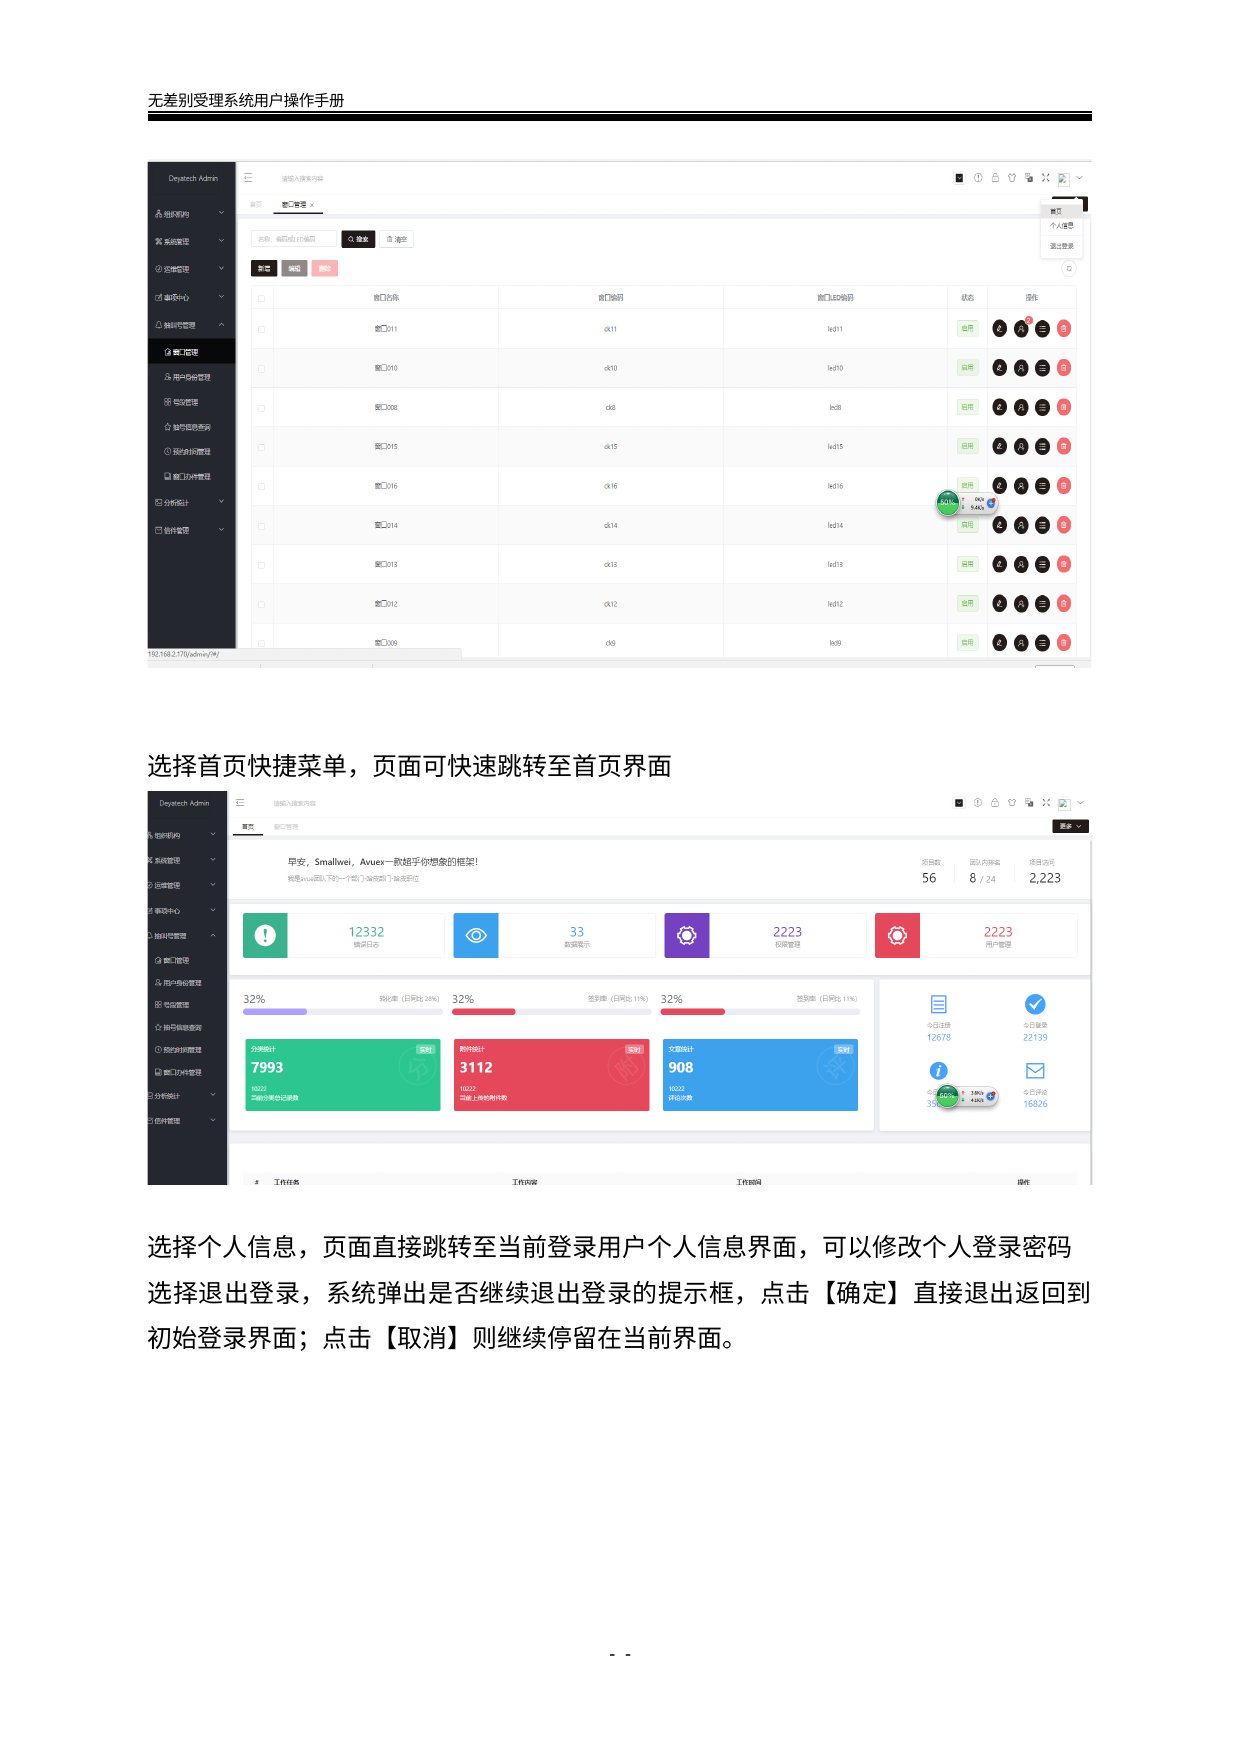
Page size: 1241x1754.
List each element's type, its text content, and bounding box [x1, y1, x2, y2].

picture [147, 159, 1092, 668]
text 选择个人信息，页面直接跳转至当前登录用户个人信息界面，可以修改个人登录密码 [148, 1228, 1092, 1264]
text 选择首页快捷菜单，页面可快速跳转至首页界面 [148, 746, 1092, 783]
picture [147, 791, 1093, 1185]
text 选择退出登录，系统弹出是否继续退出登录的提示框，点击【确定】直接退出返回到初始登录界面；点击【取消】则继续停留在当前界面。 [148, 1273, 1092, 1354]
